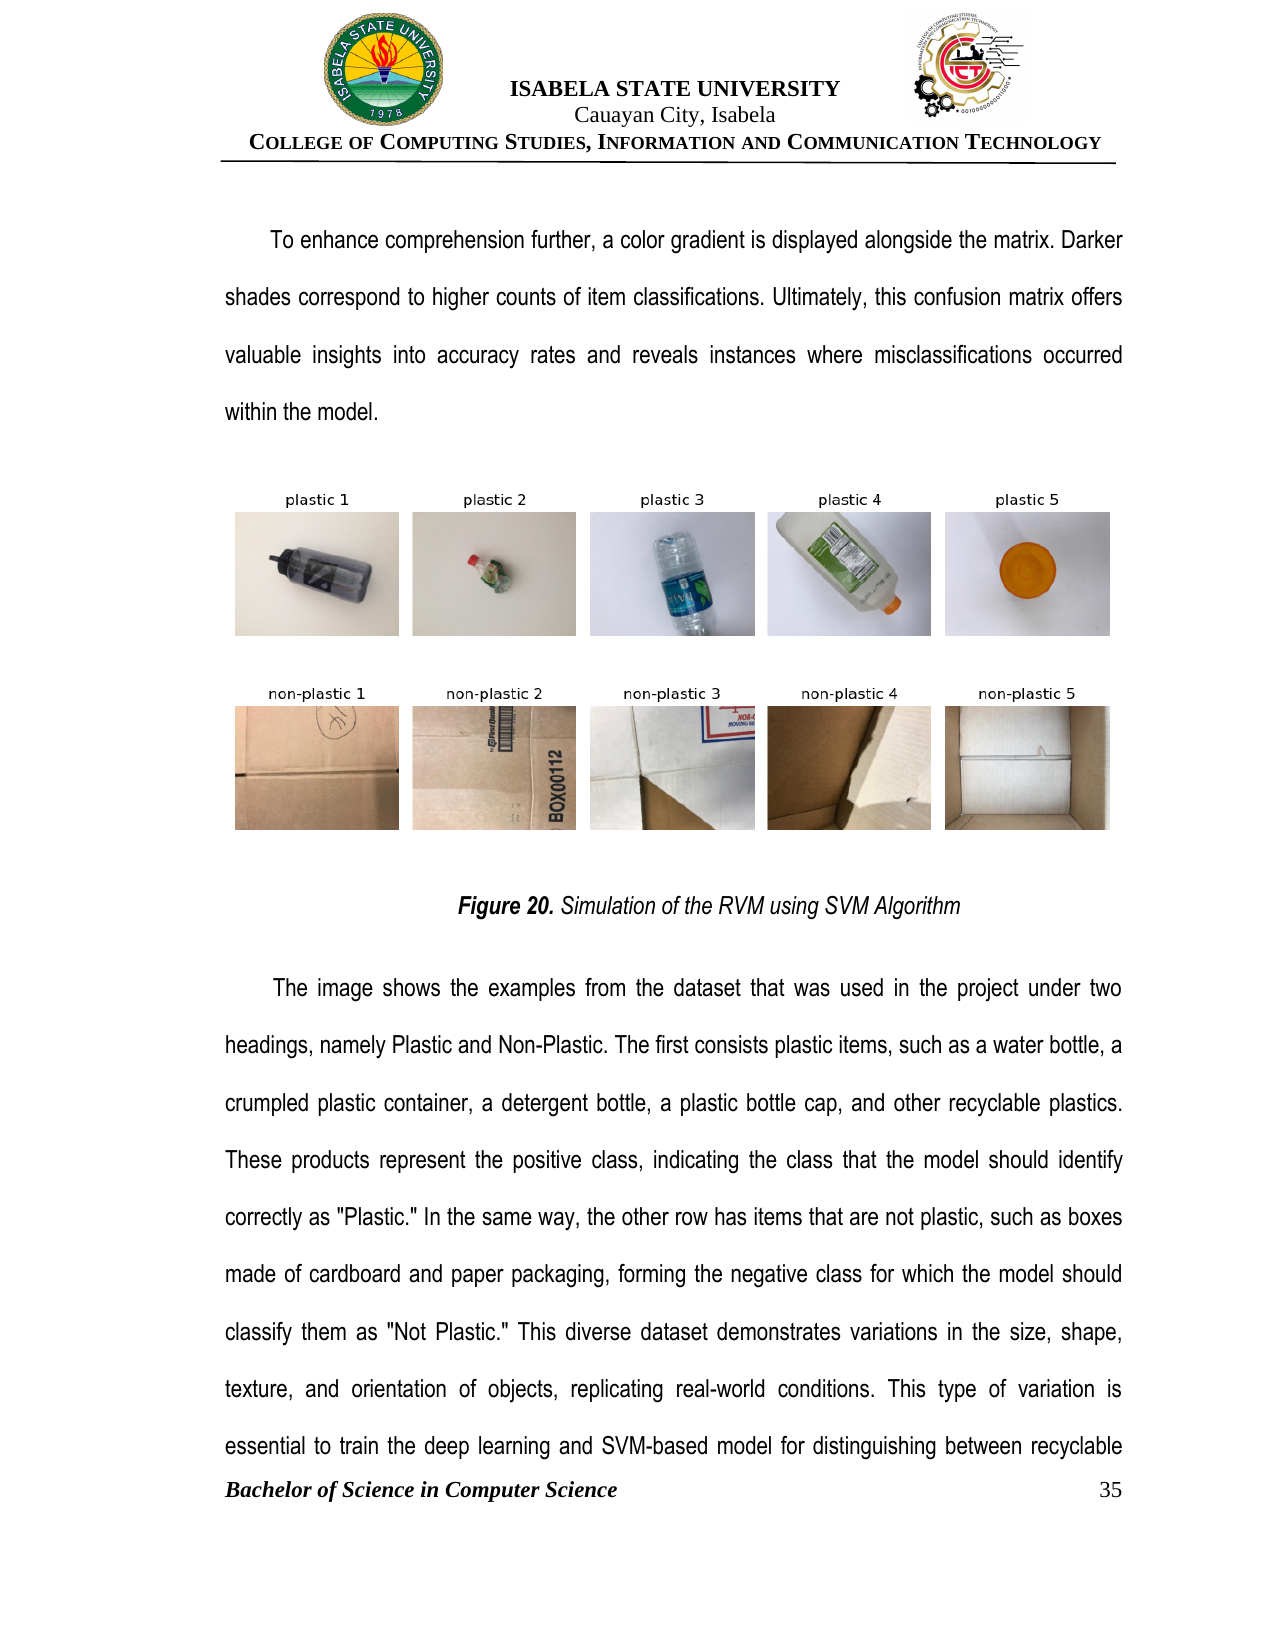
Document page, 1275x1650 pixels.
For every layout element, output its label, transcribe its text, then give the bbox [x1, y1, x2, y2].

picture [907, 9, 1027, 123]
text To enhance comprehension further, a color gradient is displayed alongside the matrix. Darker shades correspond to higher counts of item classifications. Ultimately, this confusion matrix offers valuable insights into accuracy rates and reveals instances where misclassifications occurred within the model. [225, 225, 1125, 426]
picture [221, 445, 1122, 896]
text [225, 973, 1125, 1460]
text Figure 20. Simulation of the RVM using SVM Algorithm [225, 891, 1125, 919]
picture [323, 12, 443, 126]
